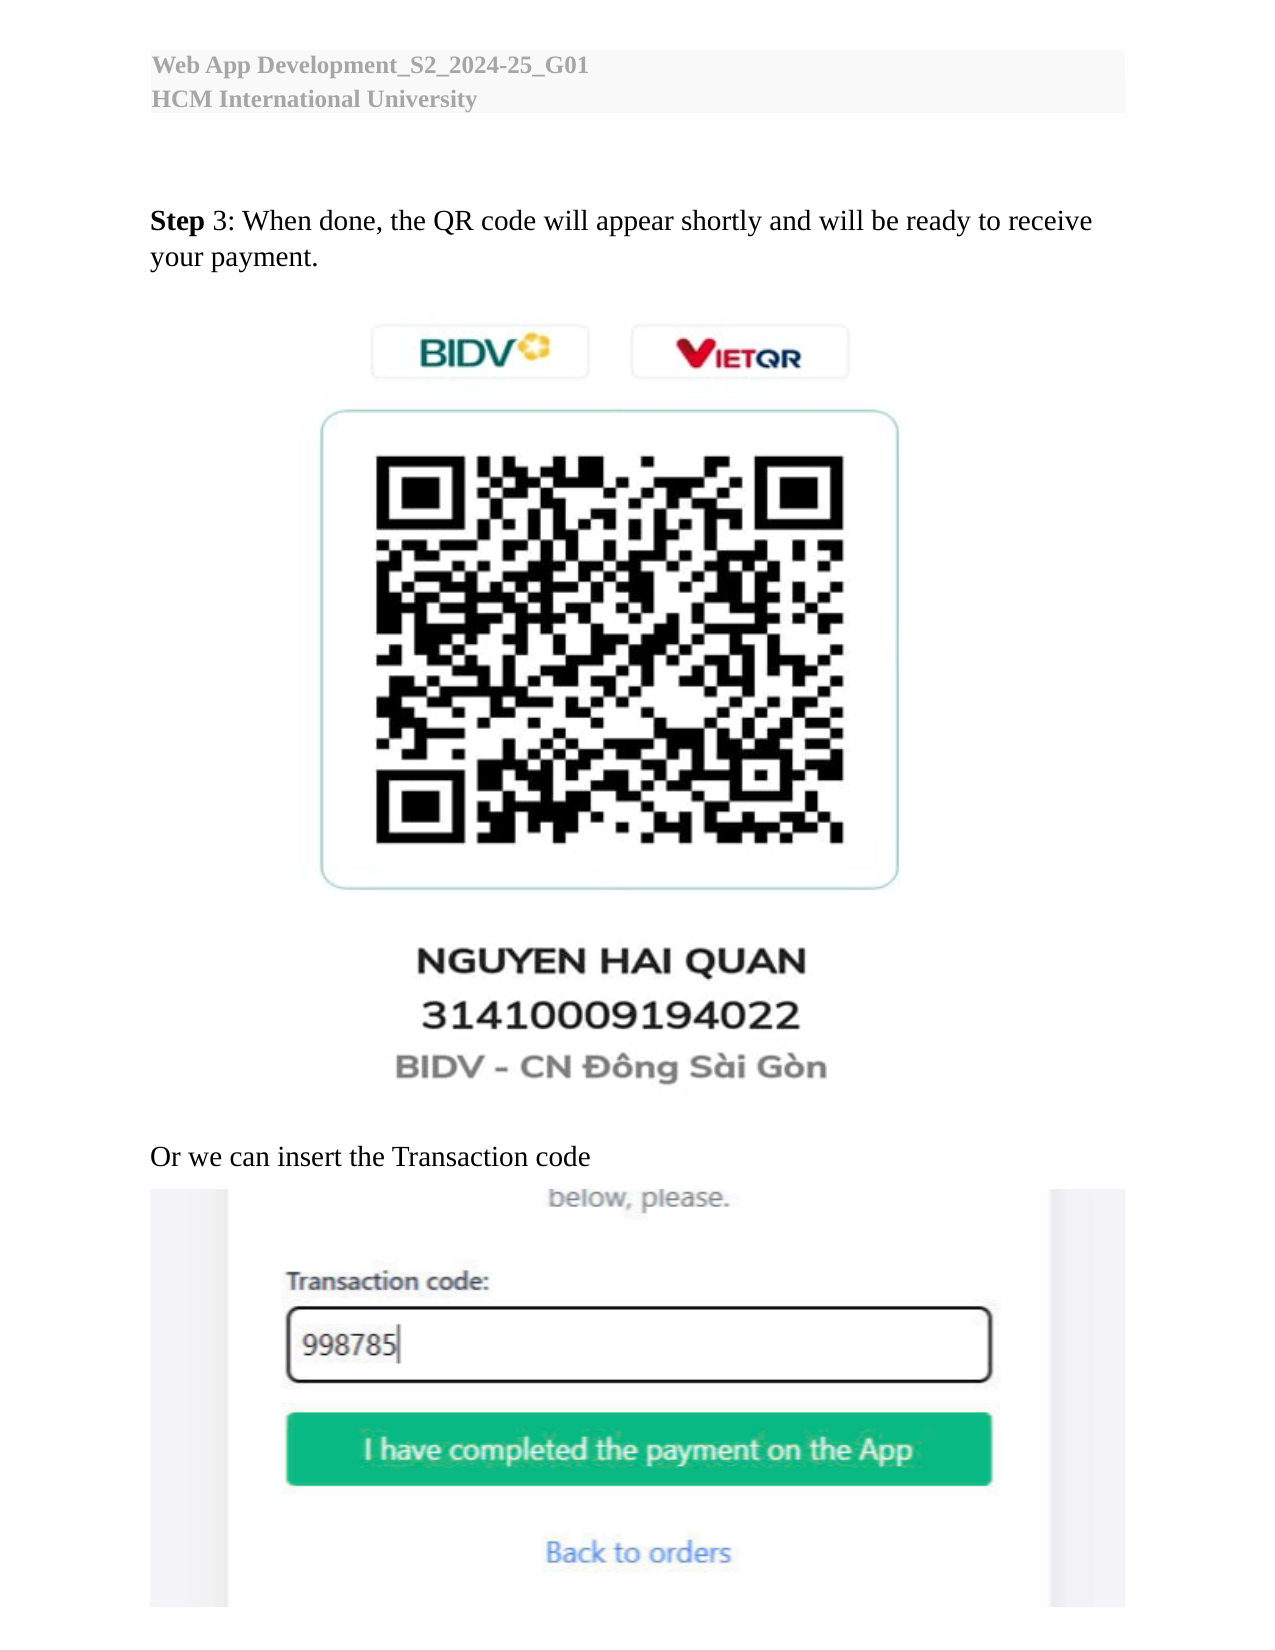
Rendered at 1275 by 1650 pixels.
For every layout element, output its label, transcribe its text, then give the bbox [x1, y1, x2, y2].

text Or we can insert the Transaction code [150, 1139, 1125, 1172]
picture [150, 291, 1071, 1120]
text Step 3: When done, the QR code will appear shortly and will be ready to receive your payment. [150, 203, 1125, 272]
picture [150, 1189, 1126, 1607]
